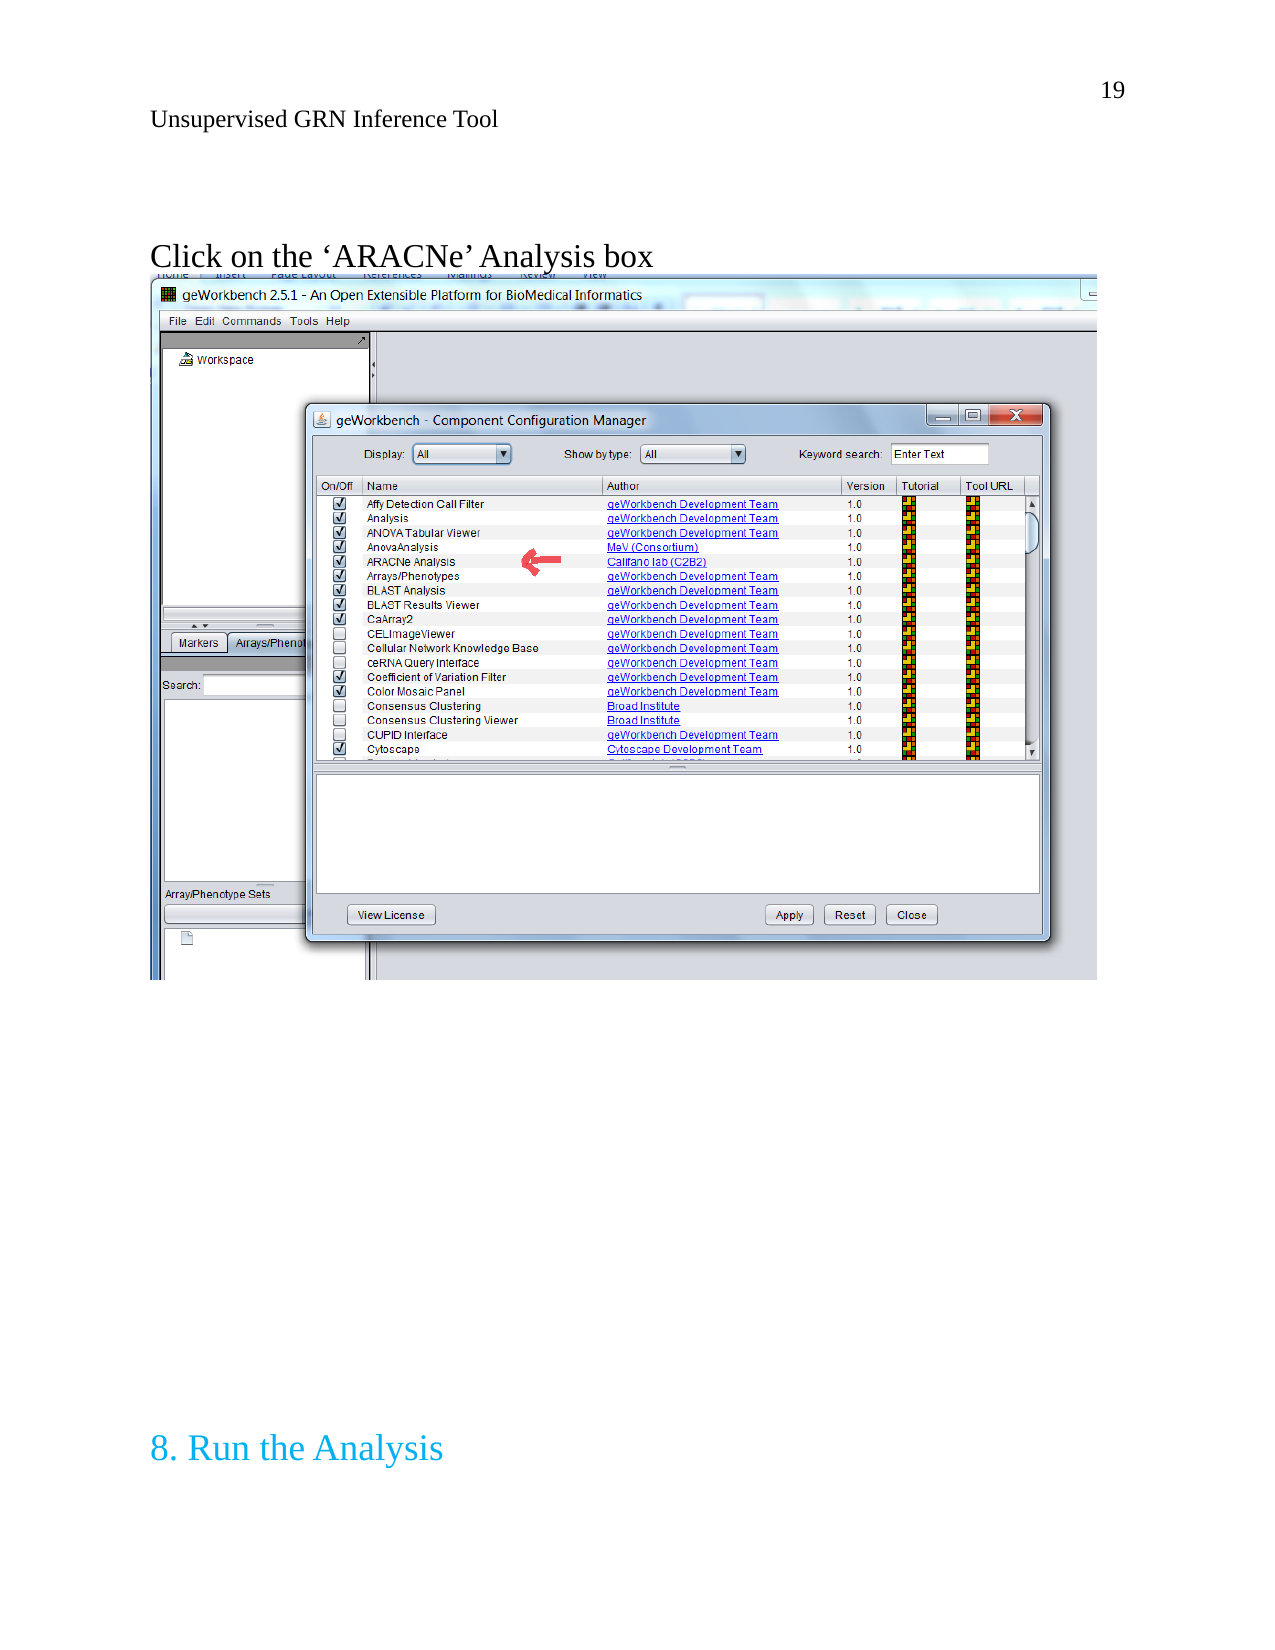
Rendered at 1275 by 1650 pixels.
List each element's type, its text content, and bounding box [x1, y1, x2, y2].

picture [150, 274, 1126, 980]
text 8. Run the Analysis [150, 1425, 1125, 1468]
text Click on the ‘ARACNe’ Analysis box [150, 236, 1125, 274]
